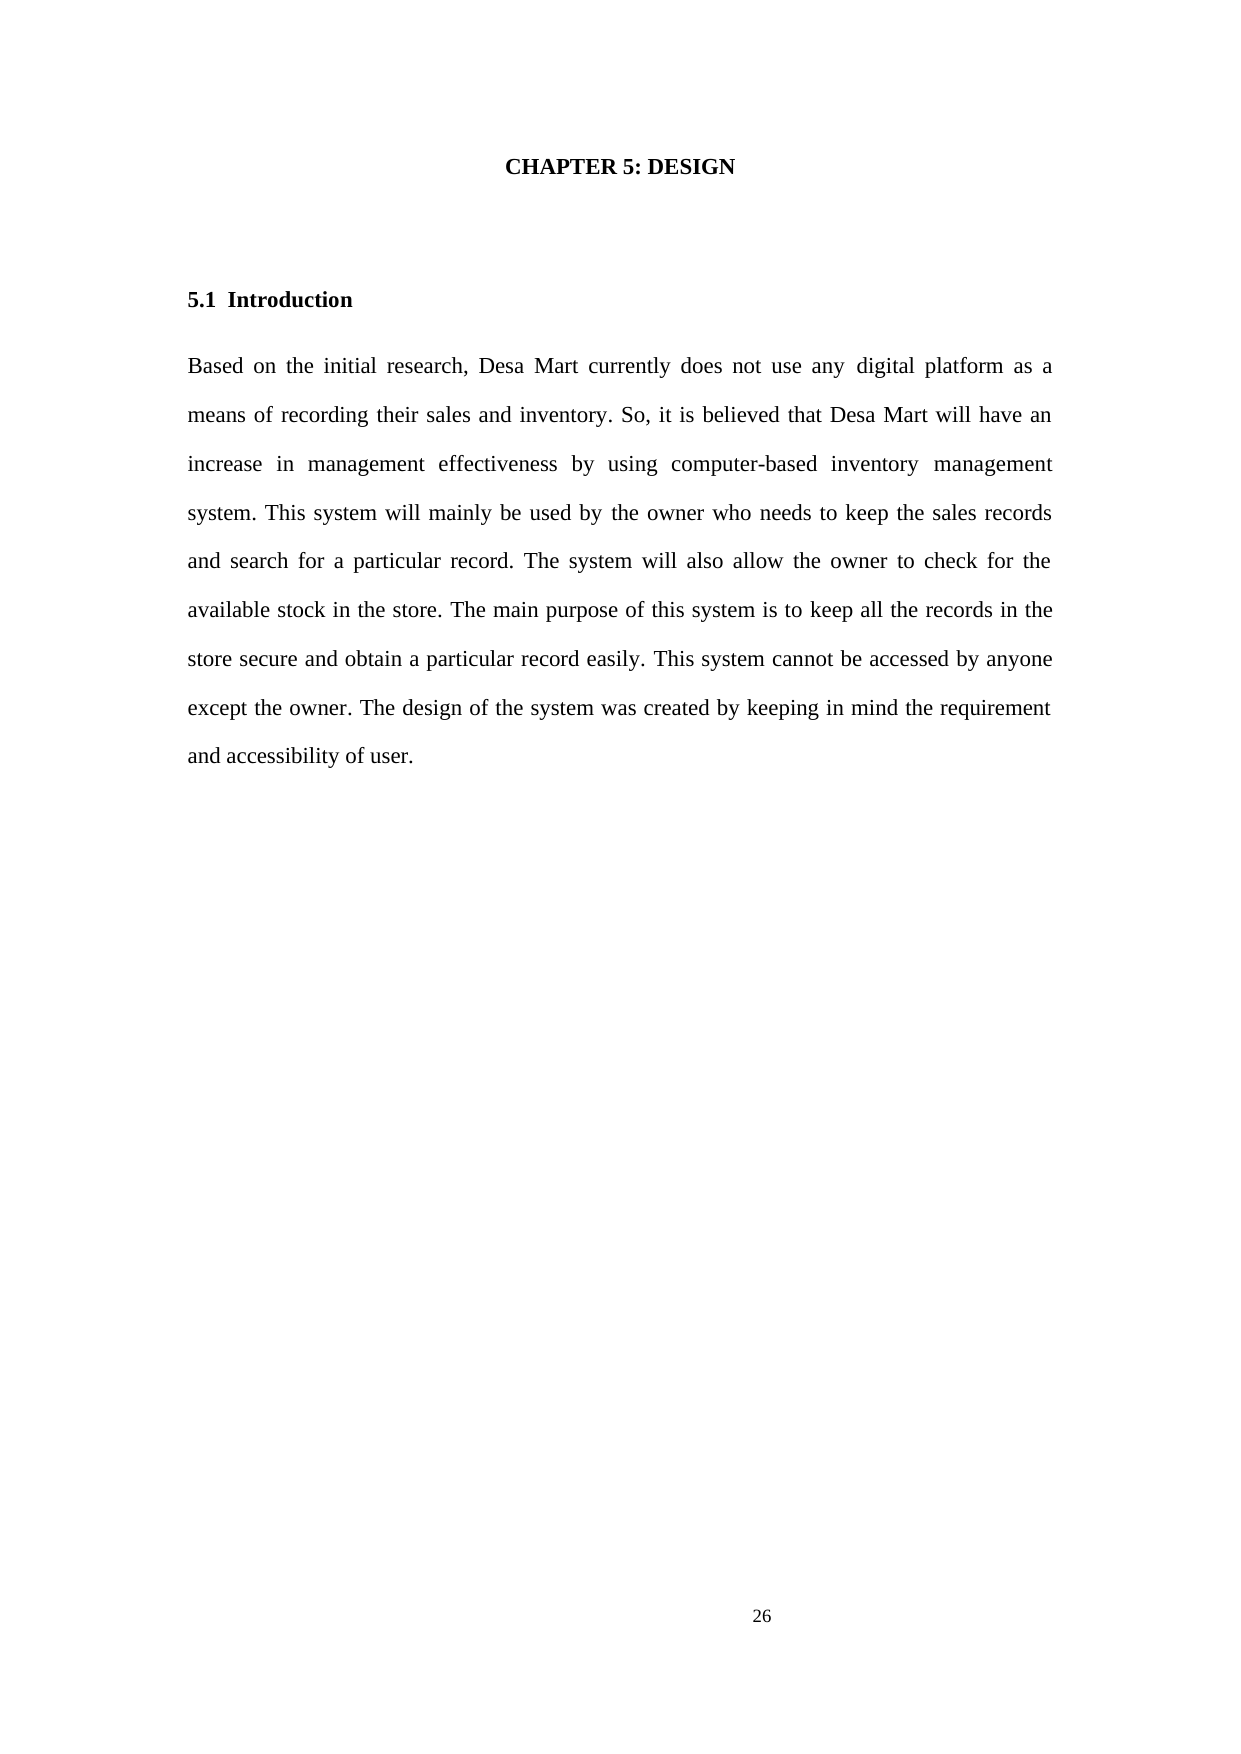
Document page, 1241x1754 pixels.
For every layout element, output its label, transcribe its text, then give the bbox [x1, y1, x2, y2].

text 5.1 Introduction [187, 283, 1053, 315]
text CHAPTER 5: DESIGN [187, 150, 1053, 182]
text Based on the initial research, Desa Mart currently does not use any digital platform as a means of recording their sales and inventory. So, it is believed that Desa Mart will have an increase in management effectiveness by using computer-based inventory management system. This system will mainly be used by the owner who needs to keep the sales records and search for a particular record. The system will also allow the owner to check for the available stock in the store. The main purpose of this system is to keep all the records in the store secure and obtain a particular record easily. This system cannot be accessed by anyone except the owner. The design of the system was created by keeping in mind the requirement and accessibility of user. [187, 349, 1053, 772]
